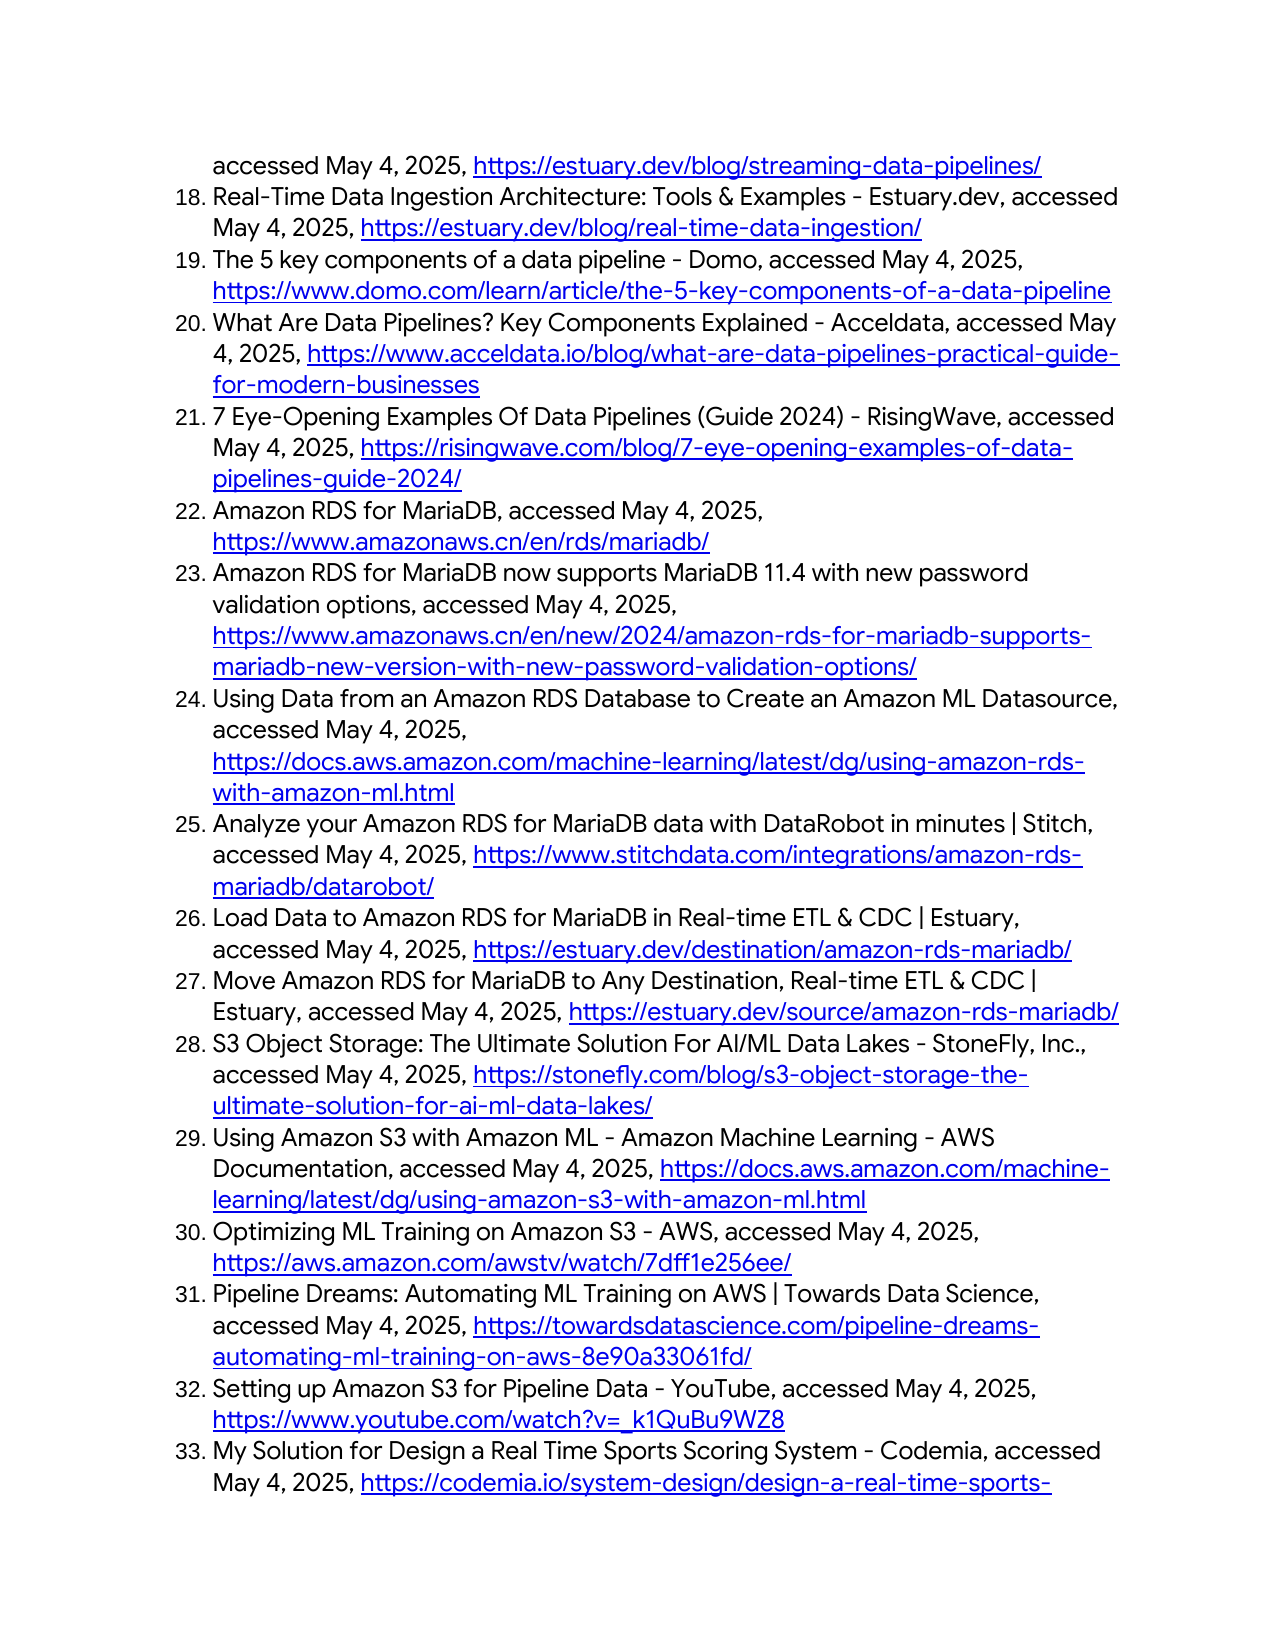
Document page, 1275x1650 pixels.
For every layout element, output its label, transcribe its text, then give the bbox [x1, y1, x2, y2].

list Pipeline Dreams: Automating ML Training on AWS | Towards Data Science, accessed May 4, 2025, https://towardsdatascience.com/pipeline-dreams-automating-ml-training-on-aws-8e90a33061fd/ [175, 1279, 1125, 1373]
list The 5 key components of a data pipeline - Domo, accessed May 4, 2025, https://www.domo.com/learn/article/the-5-key-components-of-a-data-pipeline [175, 244, 1125, 307]
list Using Amazon S3 with Amazon ML - Amazon Machine Learning - AWS Documentation, accessed May 4, 2025, https://docs.aws.amazon.com/machine-learning/latest/dg/using-amazon-s3-with-amazon-ml.html [175, 1122, 1125, 1216]
list Load Data to Amazon RDS for MariaDB in Real-time ETL & CDC | Estuary, accessed May 4, 2025, https://estuary.dev/destination/amazon-rds-mariadb/ [175, 902, 1125, 965]
list What Are Data Pipelines? Key Components Explained - Acceldata, accessed May 4, 2025, https://www.acceldata.io/blog/what-are-data-pipelines-practical-guide-for-modern-businesses [175, 307, 1125, 401]
list 7 Eye-Opening Examples Of Data Pipelines (Guide 2024) - RisingWave, accessed May 4, 2025, https://risingwave.com/blog/7-eye-opening-examples-of-data-pipelines-guide-2024/ [175, 401, 1125, 495]
list Amazon RDS for MariaDB, accessed May 4, 2025, https://www.amazonaws.cn/en/rds/mariadb/ [175, 495, 1125, 558]
list Using Data from an Amazon RDS Database to Create an Amazon ML Datasource, accessed May 4, 2025, https://docs.aws.amazon.com/machine-learning/latest/dg/using-amazon-rds-with-amazon-ml.html [175, 683, 1125, 808]
list Setting up Amazon S3 for Pipeline Data - YouTube, accessed May 4, 2025, https://www.youtube.com/watch?v=_k1QuBu9WZ8 [175, 1373, 1125, 1436]
list Real-Time Data Ingestion Architecture: Tools & Examples - Estuary.dev, accessed May 4, 2025, https://estuary.dev/blog/real-time-data-ingestion/ [175, 181, 1125, 244]
list Amazon RDS for MariaDB now supports MariaDB 11.4 with new password validation options, accessed May 4, 2025, https://www.amazonaws.cn/en/new/2024/amazon-rds-for-mariadb-supports-mariadb-new-version-with-new-password-validation-options/ [175, 558, 1125, 683]
list Move Amazon RDS for MariaDB to Any Destination, Real-time ETL & CDC | Estuary, accessed May 4, 2025, https://estuary.dev/source/amazon-rds-mariadb/ [175, 965, 1125, 1028]
list Optimizing ML Training on Amazon S3 - AWS, accessed May 4, 2025, https://aws.amazon.com/awstv/watch/7dff1e256ee/ [175, 1216, 1125, 1279]
list Analyze your Amazon RDS for MariaDB data with DataRobot in minutes | Stitch, accessed May 4, 2025, https://www.stitchdata.com/integrations/amazon-rds-mariadb/datarobot/ [175, 808, 1125, 902]
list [175, 1436, 1125, 1498]
list S3 Object Storage: The Ultimate Solution For AI/ML Data Lakes - StoneFly, Inc., accessed May 4, 2025, https://stonefly.com/blog/s3-object-storage-the-ultimate-solution-for-ai-ml-data-lakes/ [175, 1028, 1125, 1122]
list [175, 150, 1125, 181]
